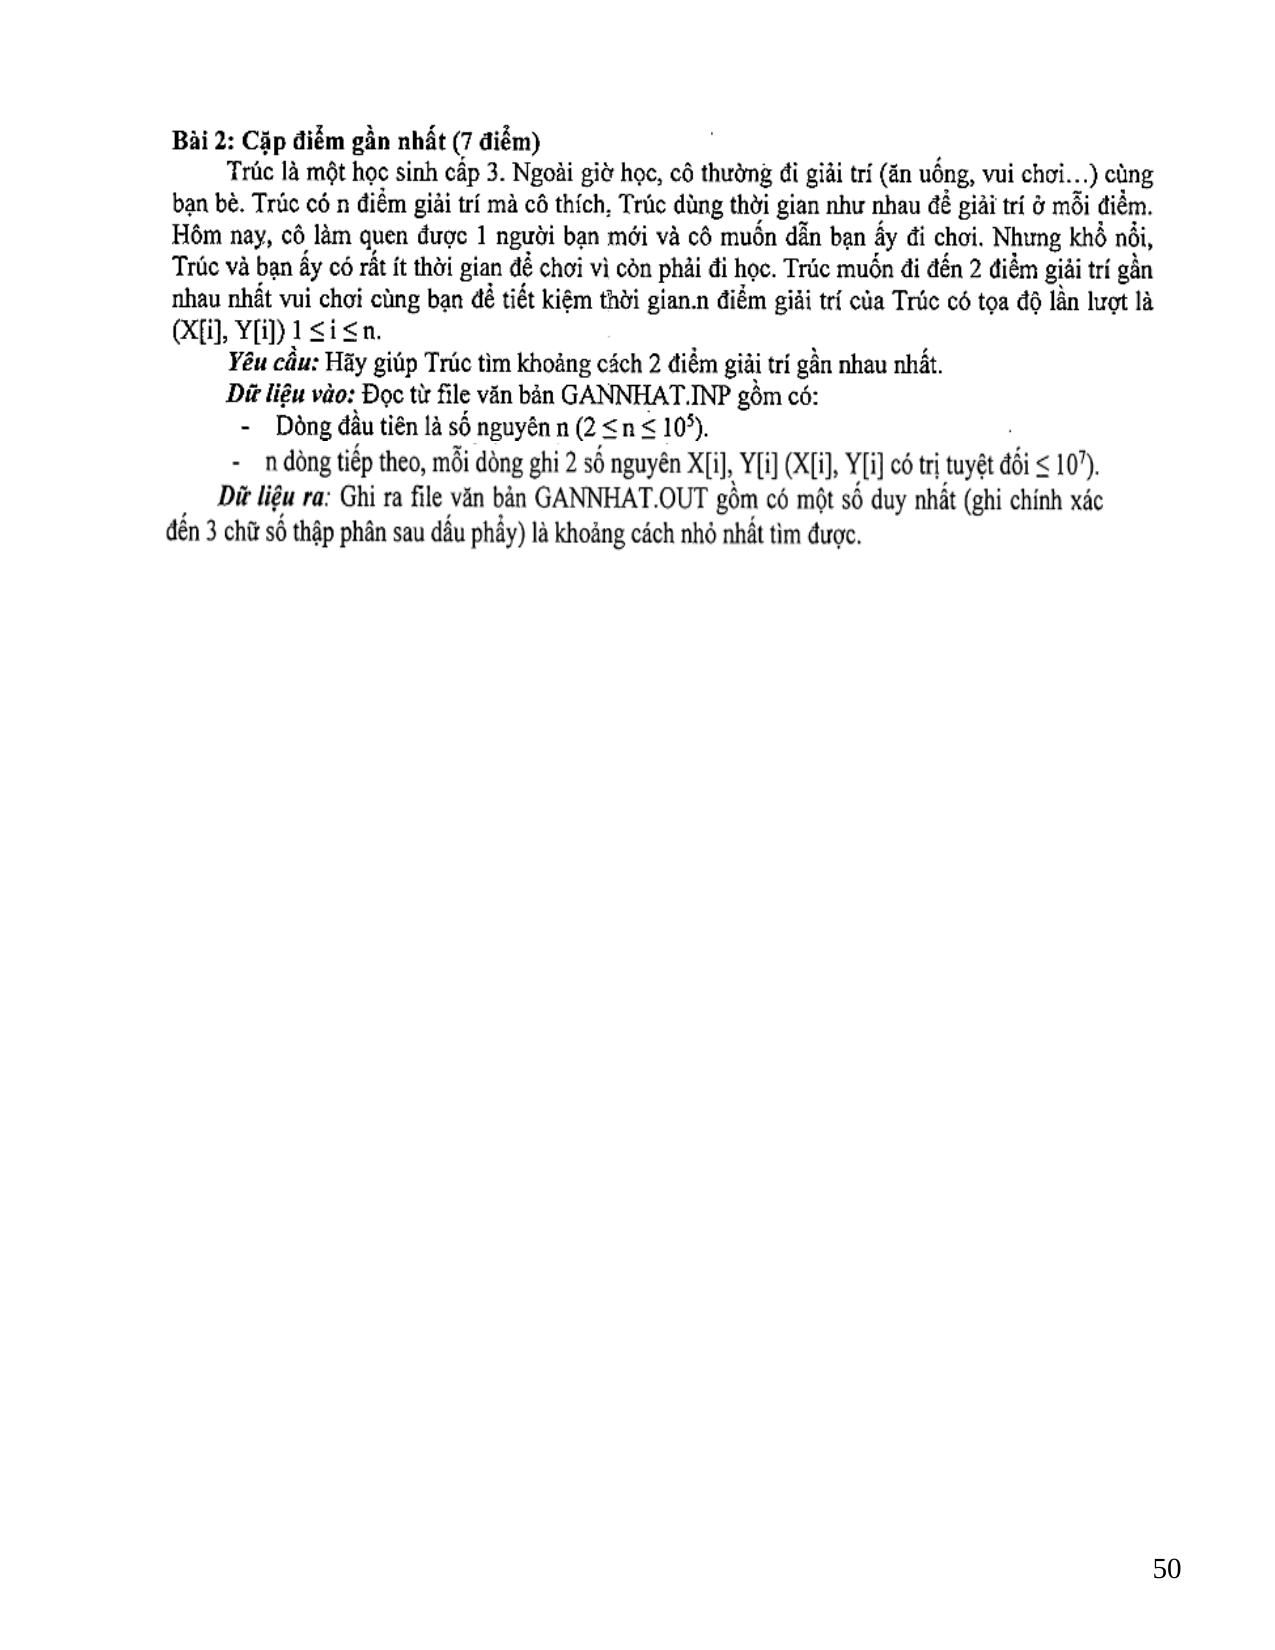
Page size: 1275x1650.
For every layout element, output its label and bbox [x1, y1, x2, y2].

picture [150, 118, 1176, 441]
